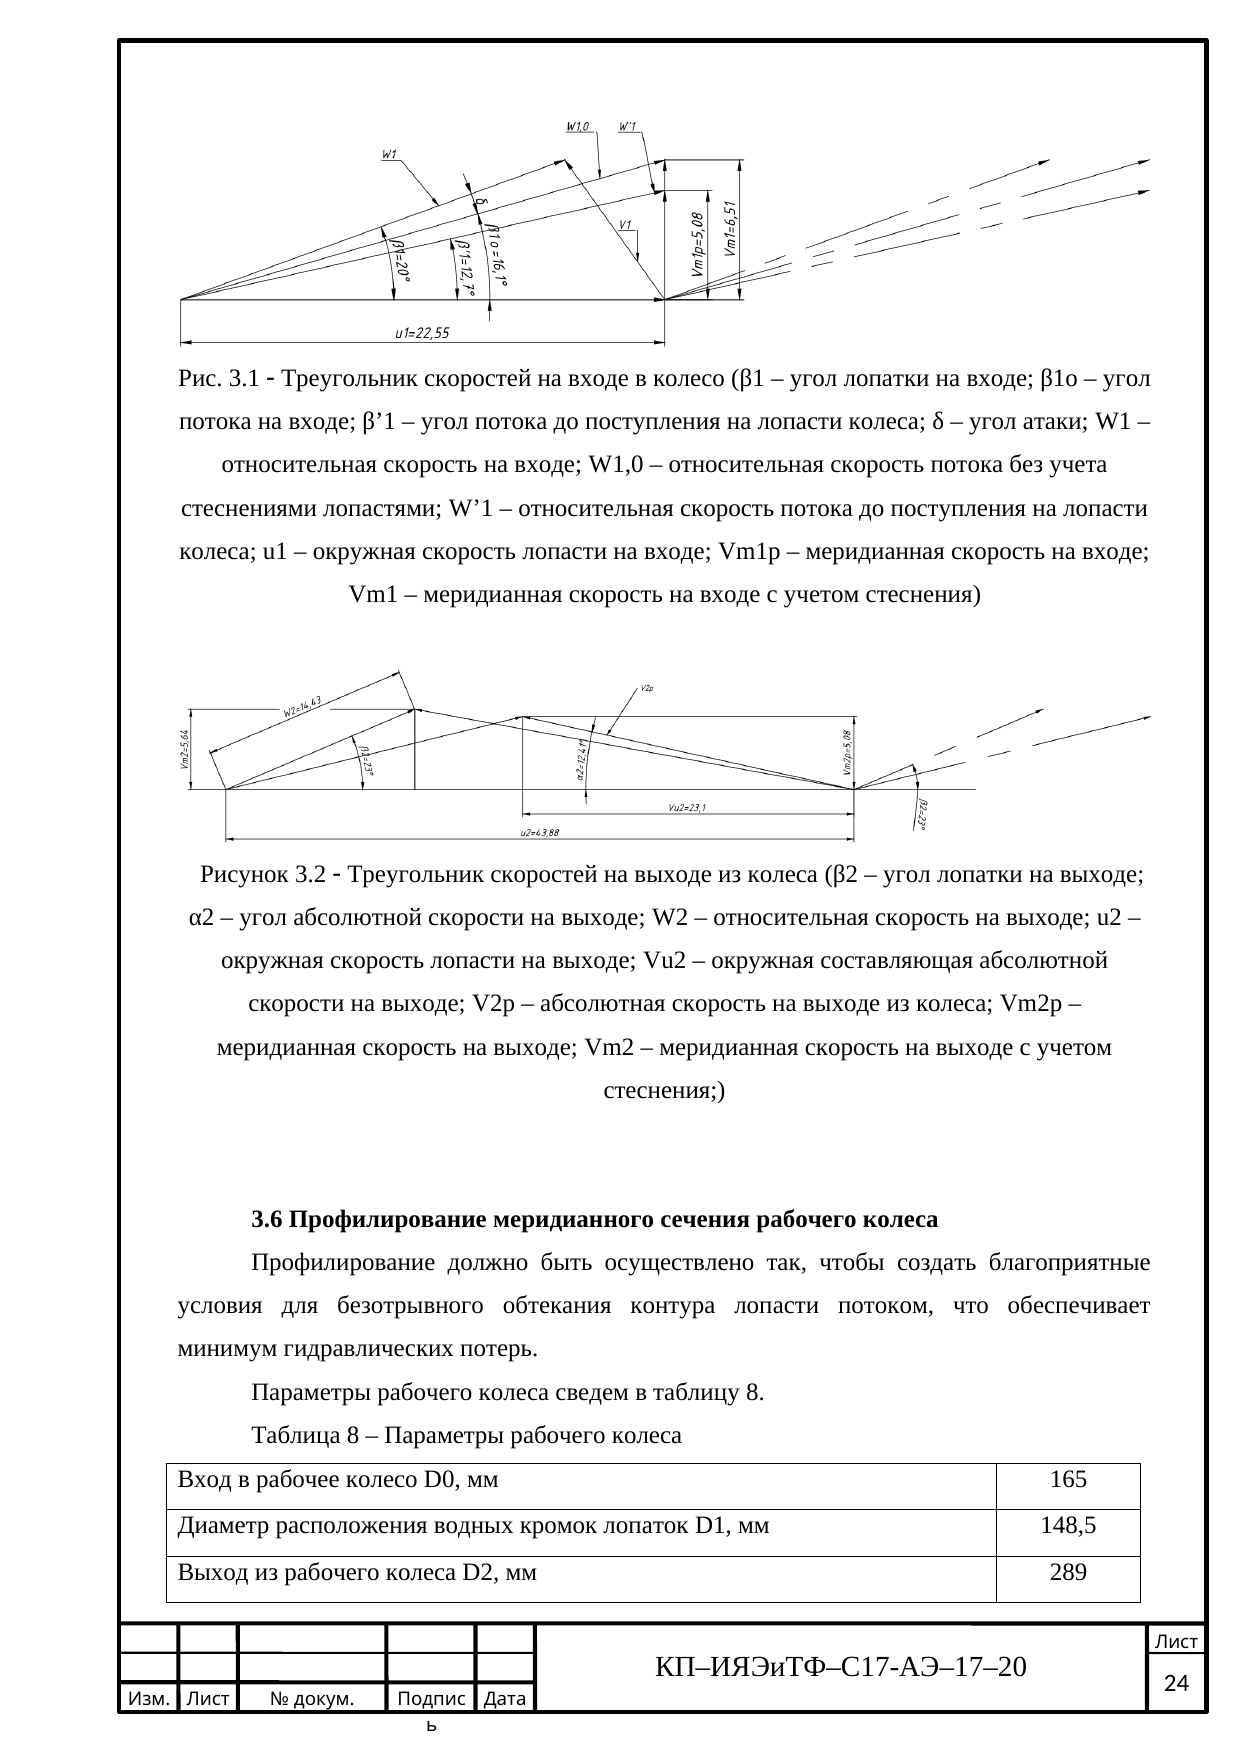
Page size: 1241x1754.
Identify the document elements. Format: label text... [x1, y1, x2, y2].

text Профилирование должно быть осуществлено так, чтобы создать благоприятные условия для безотрывного обтекания контура лопасти потоком, что обеспечивает минимум гидравлических потерь. [177, 1247, 1152, 1362]
text Рис. 3.1 Треугольник скоростей на входе в колесо (β1 – угол лопатки на входе; β1о – угол потока на входе; β’1 – угол потока до поступления на лопасти колеса; δ – угол атаки; W1 – относительная скорость на входе; W1,0 – относительная скорость потока без учета стеснениями лопастями; W’1 – относительная скорость потока до поступления на лопасти колеса; u1 – окружная скорость лопасти на входе; Vm1p – меридианная скорость на входе; Vm1 – меридианная скорость на входе с учетом стеснения) [177, 363, 1152, 608]
table_header Вход в рабочее колесо D0, мм [167, 1464, 996, 1509]
table_cell Выход из рабочего колеса D2, мм [167, 1557, 996, 1602]
table_cell 148,5 [997, 1510, 1140, 1556]
text Таблица 8 – Параметры рабочего колеса [177, 1420, 1152, 1448]
text 3.6 Профилирование меридианного сечения рабочего колеса [199, 1204, 1152, 1233]
text Параметры рабочего колеса сведем в таблицу 8. [177, 1377, 1152, 1405]
table_cell 289 [997, 1557, 1140, 1602]
table_header 165 [997, 1464, 1140, 1509]
picture [177, 665, 1152, 845]
table_cell Диаметр расположения водных кромок лопаток D1, мм [167, 1510, 996, 1556]
picture [177, 118, 1152, 349]
text Рисунок 3.2 Треугольник скоростей на выходе из колеса (β2 – угол лопатки на выходе; α2 – угол абсолютной скорости на выходе; W2 – относительная скорость на выходе; u2 – окружная скорость лопасти на выходе; Vu2 – окружная составляющая абсолютной скорости на выходе; V2p – абсолютная скорость на выходе из колеса; Vm2p – меридианная скорость на выходе; Vm2 – меридианная скорость на выходе с учетом стеснения;) [177, 859, 1152, 1103]
